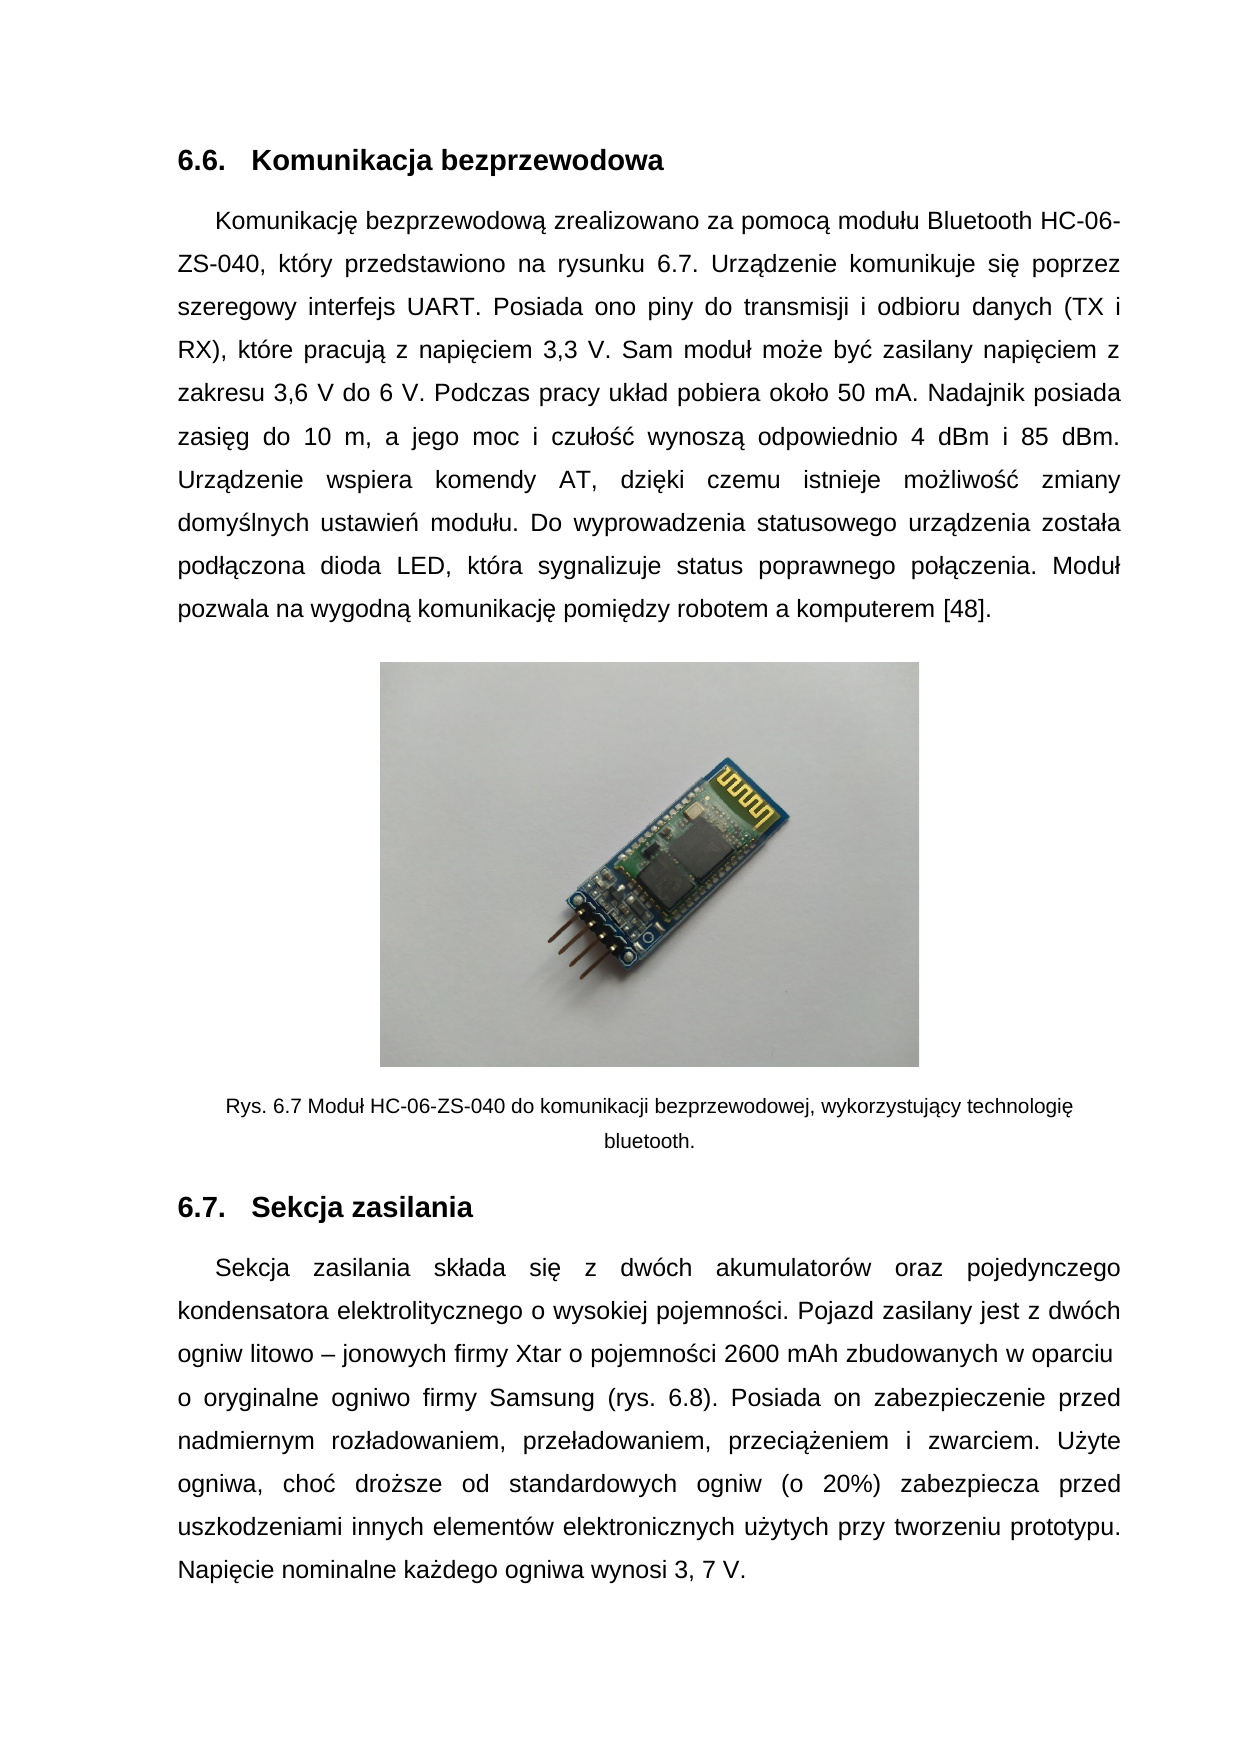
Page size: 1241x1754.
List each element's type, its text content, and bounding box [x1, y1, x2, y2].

subtitle Komunikacja bezprzewodowa [177, 143, 1122, 177]
picture [380, 662, 920, 1067]
text Komunikację bezprzewodową zrealizowano za pomocą modułu Bluetooth HC-06-ZS-040, który przedstawiono na rysunku 6.7. Urządzenie komunikuje się poprzez szeregowy interfejs UART. Posiada ono piny do transmisji i odbioru danych (TX i RX), które pracują z napięciem 3,3 V. Sam moduł może być zasilany napięciem z zakresu 3,6 V do 6 V. Podczas pracy układ pobiera około 50 mA. Nadajnik posiada zasięg do 10 m, a jego moc i czułość wynoszą odpowiednio 4 dBm i 85 dBm. Urządzenie wspiera komendy AT, dzięki czemu istnieje możliwość zmiany domyślnych ustawień modułu. Do wyprowadzenia statusowego urządzenia została podłączona dioda LED, która sygnalizuje status poprawnego połączenia. Moduł pozwala na wygodną komunikację pomiędzy robotem a komputerem . [177, 206, 1122, 623]
text Sekcja zasilania składa się z dwóch akumulatorów oraz pojedynczego kondensatora elektrolitycznego o wysokiej pojemności. Pojazd zasilany jest z dwóch ogniw litowo – jonowych firmy Xtar o pojemności 2600 mAh zbudowanych w oparciu o oryginalne ogniwo firmy Samsung (rys. 6.8). Posiada on zabezpieczenie przed nadmiernym rozładowaniem, przeładowaniem, przeciążeniem i zwarciem. Użyte ogniwa, choć droższe od standardowych ogniw (o 20%) zabezpiecza przed uszkodzeniami innych elementów elektronicznych użytych przy tworzeniu prototypu. Napięcie nominalne każdego ogniwa wynosi 3, 7 V. [177, 1253, 1122, 1584]
subtitle Sekcja zasilania [177, 1190, 1122, 1224]
text Rys. 6.7 Moduł HC-06-ZS-040 do komunikacji bezprzewodowej, wykorzystujący technologię bluetooth. [177, 1093, 1122, 1153]
